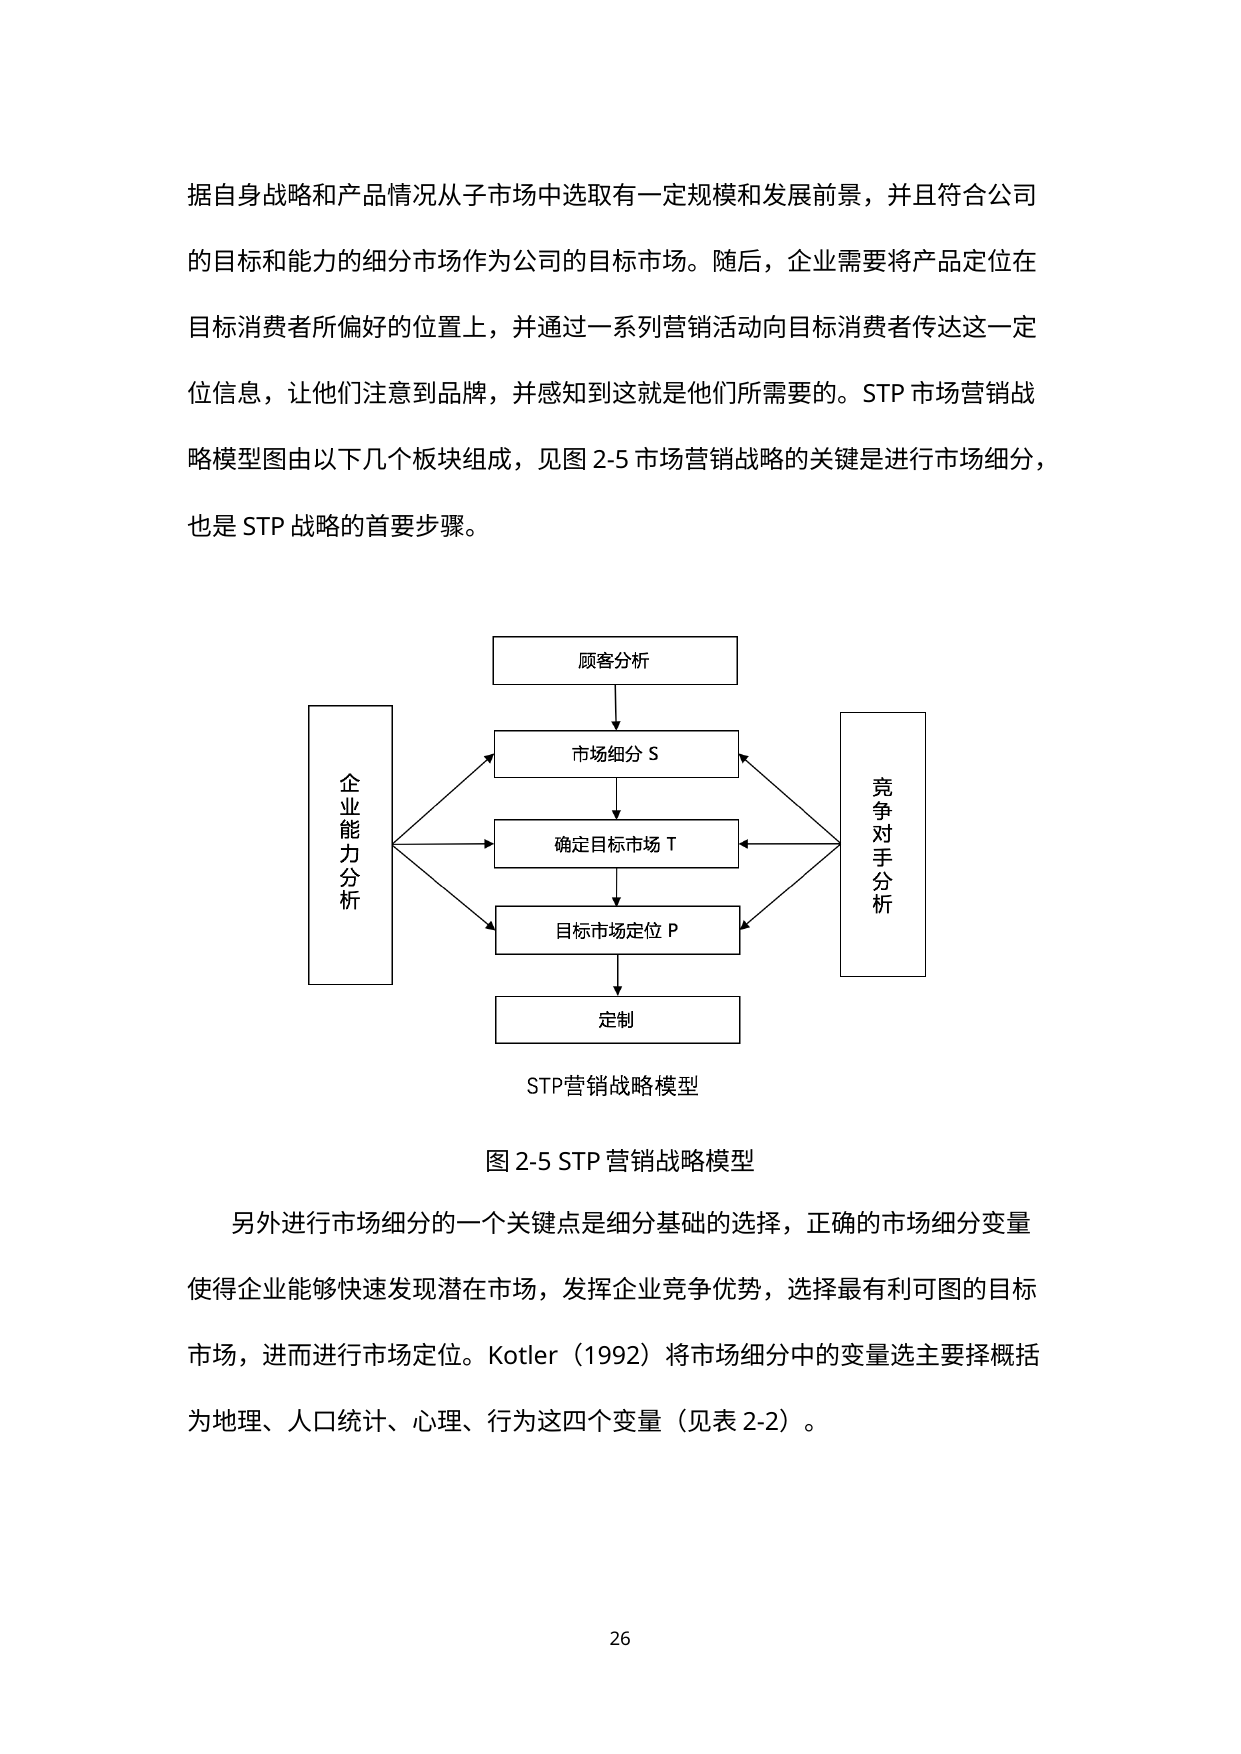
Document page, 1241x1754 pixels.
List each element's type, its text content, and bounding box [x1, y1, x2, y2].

picture [250, 564, 990, 1131]
text 另外进行市场细分的一个关键点是细分基础的选择，正确的市场细分变量使得企业能够快速发现潜在市场，发挥企业竞争优势，选择最有利可图的目标市场，进而进行市场定位。Kotler（1992）将市场细分中的变量选主要择概括为地理、人口统计、心理、行为这四个变量（见表2-2）。 [187, 1199, 1053, 1442]
text 图2-5 STP营销战略模型 [187, 1137, 1053, 1181]
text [187, 172, 1053, 546]
